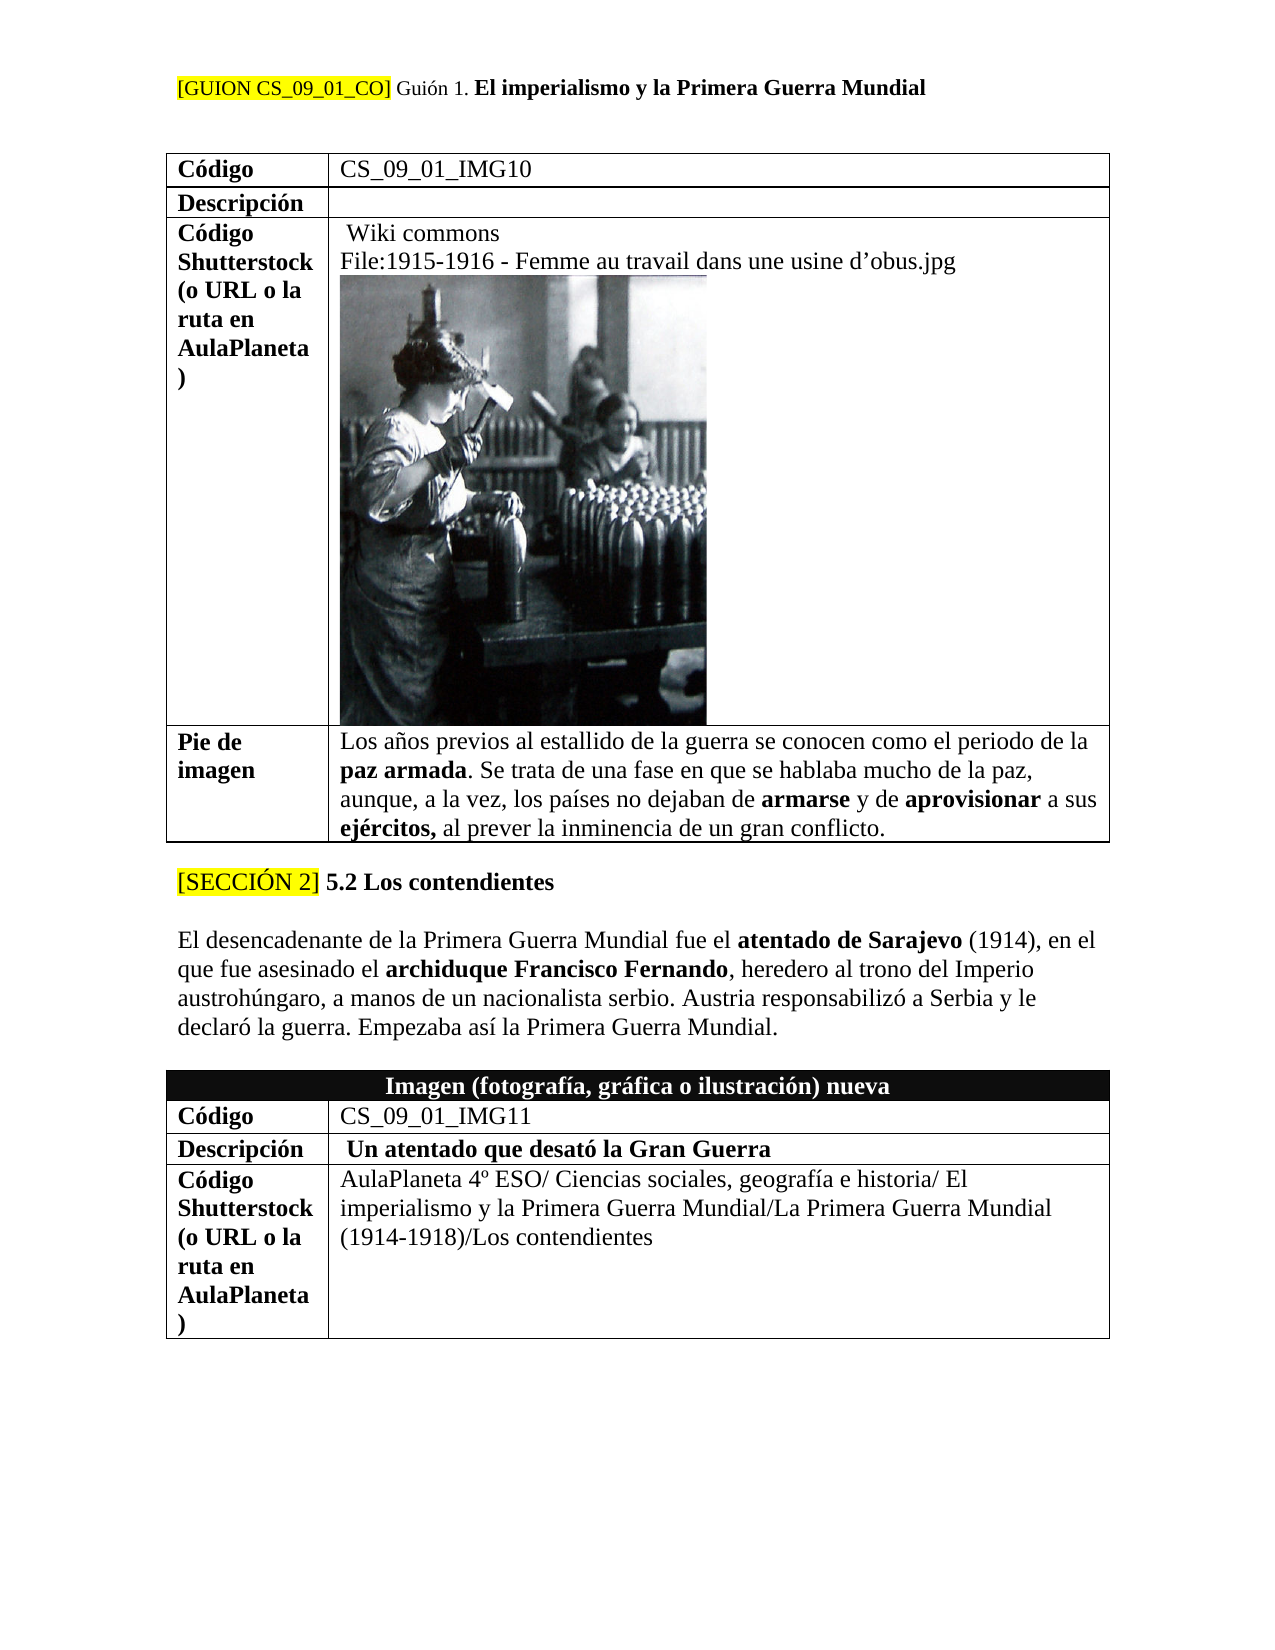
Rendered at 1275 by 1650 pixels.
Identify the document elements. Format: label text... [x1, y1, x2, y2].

table_cell Código [167, 154, 328, 186]
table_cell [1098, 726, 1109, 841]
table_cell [167, 1165, 328, 1337]
table_cell Pie de imagen [167, 726, 328, 841]
picture [339, 275, 707, 726]
table_cell Código [167, 1101, 328, 1133]
table_cell CS_09_01_IMG11 [329, 1101, 1109, 1133]
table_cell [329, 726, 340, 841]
table_cell Descripción [167, 188, 328, 217]
table_header Imagen (fotografía, gráfica o ilustración) nueva [167, 1071, 1109, 1100]
table_cell [329, 188, 1109, 217]
table_cell CS_09_01_IMG10 [329, 154, 1109, 186]
table_cell Código Shutterstock (o URL o la ruta en AulaPlaneta) [167, 218, 328, 725]
table_cell Un atentado que desató la Gran Guerra [329, 1134, 1109, 1163]
table_cell Wiki commons File:1915-1916 - Femme au travail dans une usine d’obus.jpg [329, 218, 1109, 725]
table_cell Descripción [167, 1134, 328, 1163]
text El desencadenante de la Primera Guerra Mundial fue el atentado de Sarajevo (1914), en el que fue asesinado el archiduque Francisco Fernando, heredero al trono del Imperio austrohúngaro, a manos de un nacionalista serbio. Austria responsabilizó a Serbia y le declaró la guerra. Empezaba así la Primera Guerra Mundial. [177, 925, 1098, 1040]
text [SECCIÓN 2] 5.2 Los contendientes [177, 867, 1098, 896]
